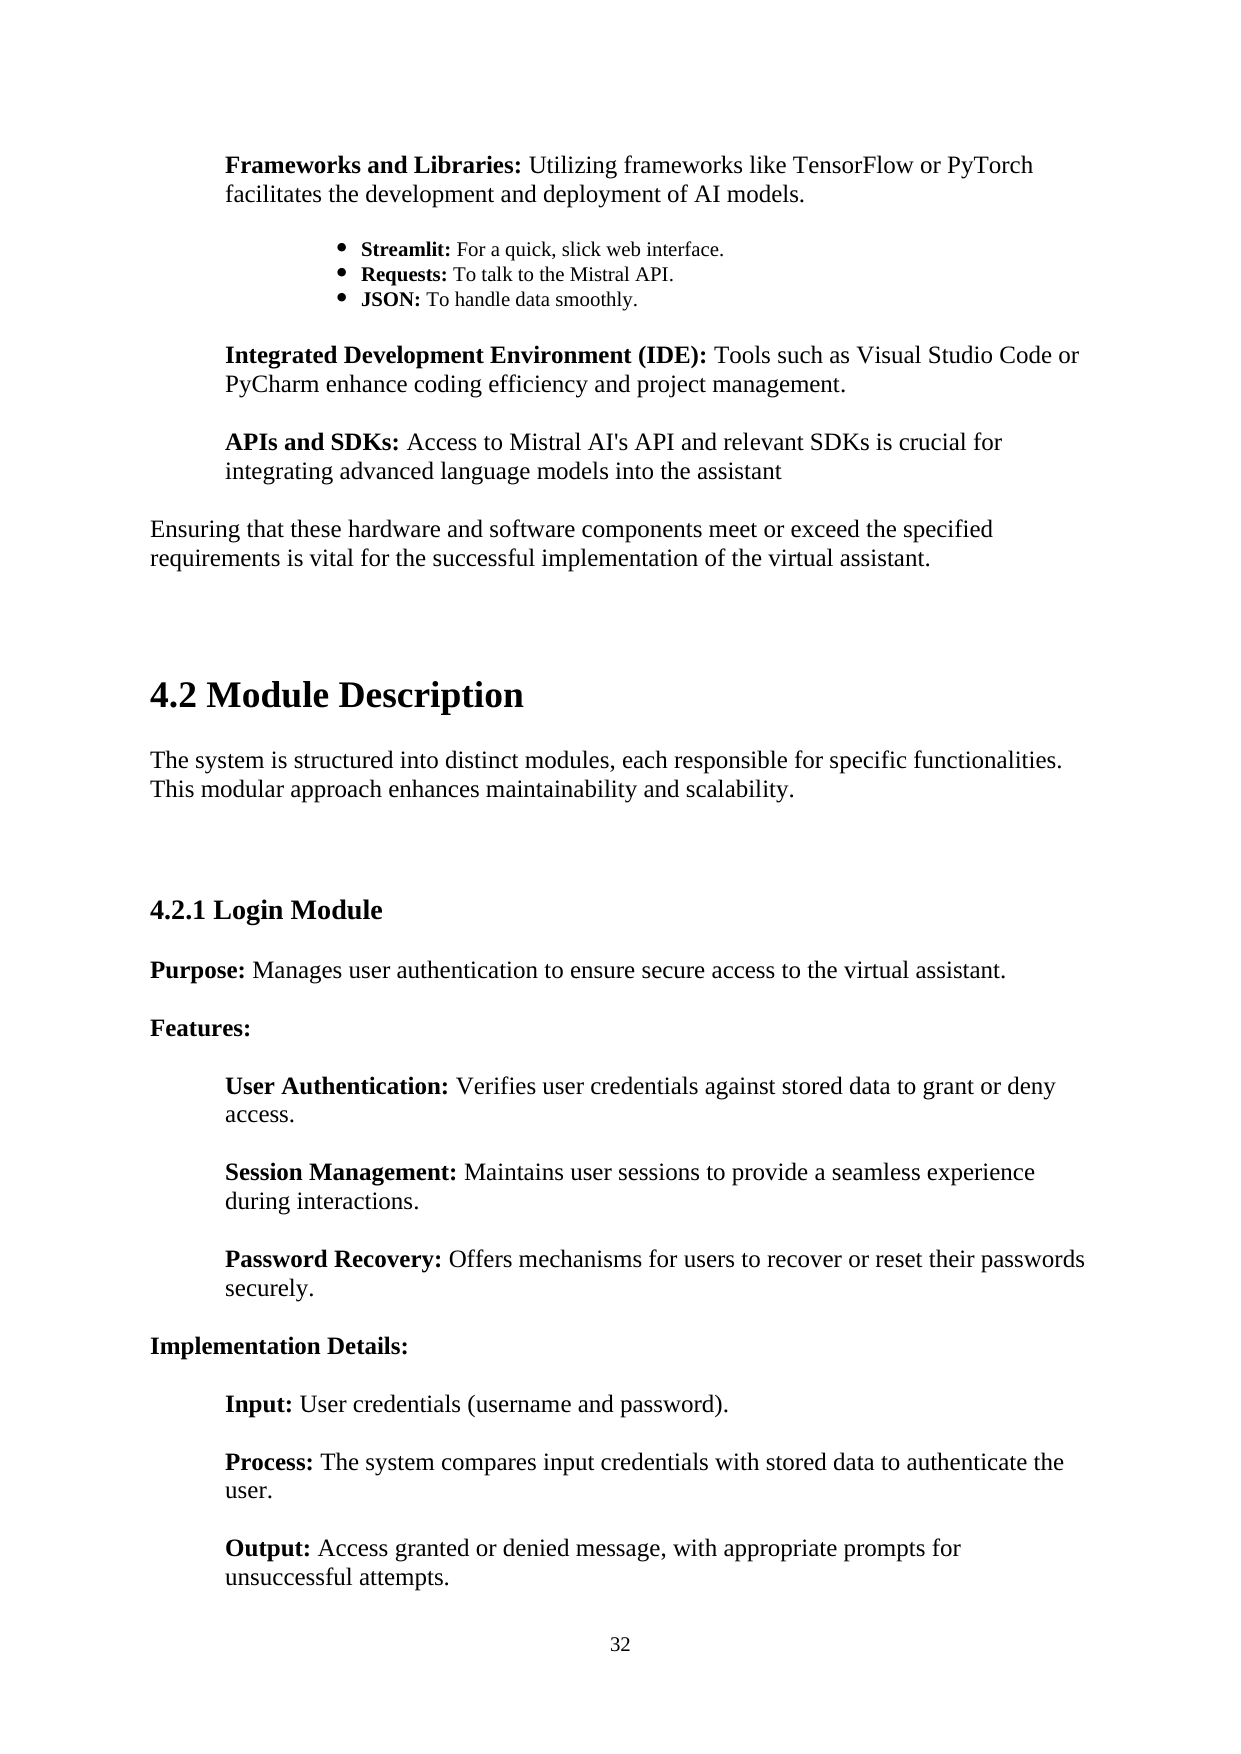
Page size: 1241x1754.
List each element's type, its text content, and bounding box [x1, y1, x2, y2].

text Features: [150, 1013, 1090, 1042]
text APIs and SDKs: Access to Mistral AI's API and relevant SDKs is crucial for integrating advanced language models into the assistant [225, 427, 1090, 485]
text Implementation Details: [150, 1331, 1090, 1359]
text The system is structured into distinct modules, each responsible for specific functionalities. This modular approach enhances maintainability and scalability. [150, 745, 1090, 803]
text · Streamlit: For a quick, slick web interface. [150, 237, 1090, 262]
text Session Management: Maintains user sessions to provide a seamless experience during interactions.​ [225, 1157, 1090, 1215]
text Integrated Development Environment (IDE): Tools such as Visual Studio Code or PyCharm enhance coding efficiency and project management.​ [225, 341, 1090, 398]
text Purpose: Manages user authentication to ensure secure access to the virtual assistant.​ [150, 955, 1090, 984]
text · Requests: To talk to the Mistral API. [150, 262, 1090, 286]
text Ensuring that these hardware and software components meet or exceed the specified requirements is vital for the successful implementation of the virtual assistant.​ [150, 514, 1090, 571]
text Frameworks and Libraries: Utilizing frameworks like TensorFlow or PyTorch facilitates the development and deployment of AI models.​ [225, 150, 1090, 207]
subtitle 4.2 Module Description [150, 673, 1090, 716]
text Password Recovery: Offers mechanisms for users to recover or reset their passwords securely.​ [225, 1244, 1090, 1302]
text Process: The system compares input credentials with stored data to authenticate the user.​ [225, 1447, 1090, 1504]
subtitle 4.2.1 Login Module [150, 893, 1090, 926]
text · JSON: To handle data smoothly. [150, 286, 1090, 311]
text Input: User credentials (username and password).​ [225, 1389, 1090, 1417]
text User Authentication: Verifies user credentials against stored data to grant or deny access.​ [225, 1071, 1090, 1128]
text Output: Access granted or denied message, with appropriate prompts for unsuccessful attempts.​ [225, 1533, 1090, 1591]
